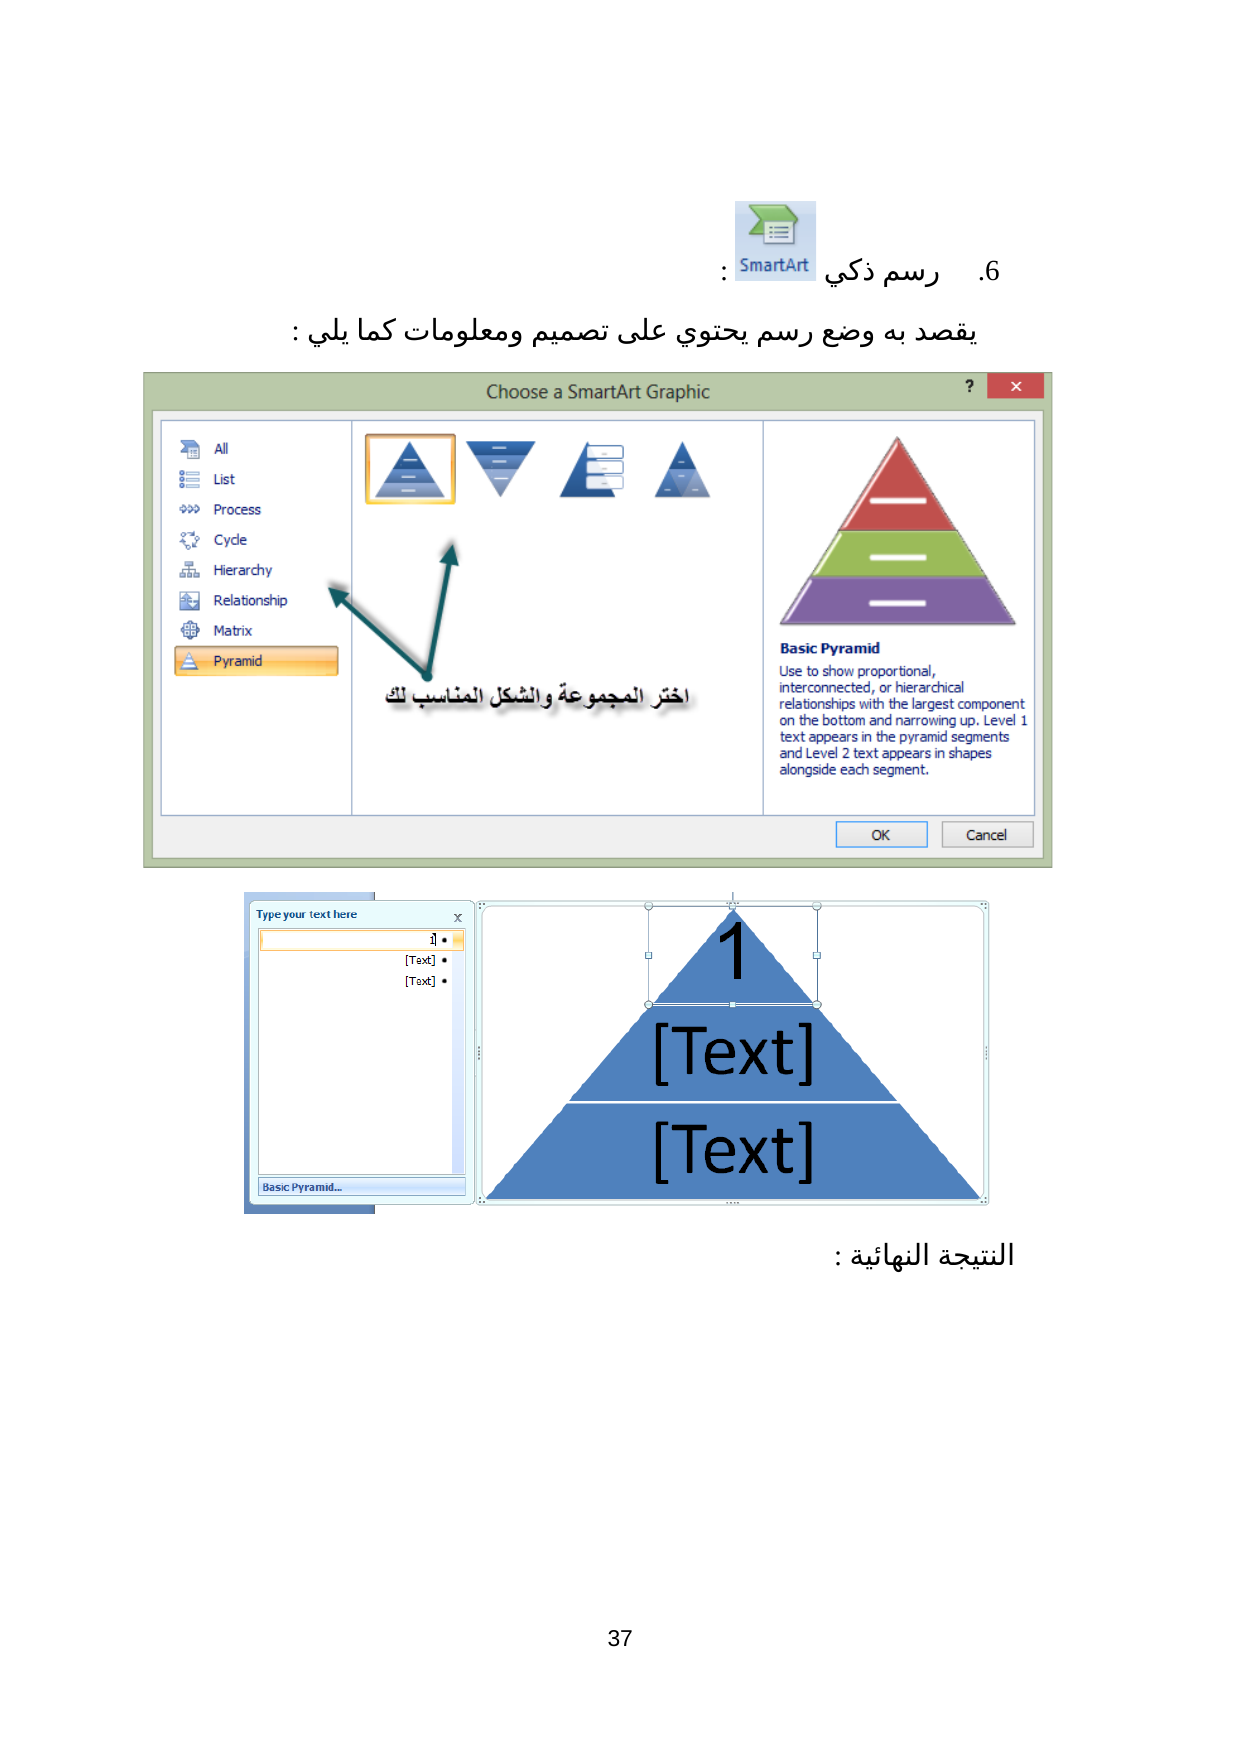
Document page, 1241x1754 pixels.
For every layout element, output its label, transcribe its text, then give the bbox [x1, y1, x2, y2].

picture [244, 892, 996, 1214]
text النتيجة النهائية : [187, 1238, 1015, 1272]
picture [735, 201, 817, 281]
text يقصد به وضع رسم يحتوي على تصميم ومعلومات كما يلي : [187, 313, 978, 346]
list رسم ذكي : [187, 201, 978, 287]
picture [143, 372, 1053, 868]
